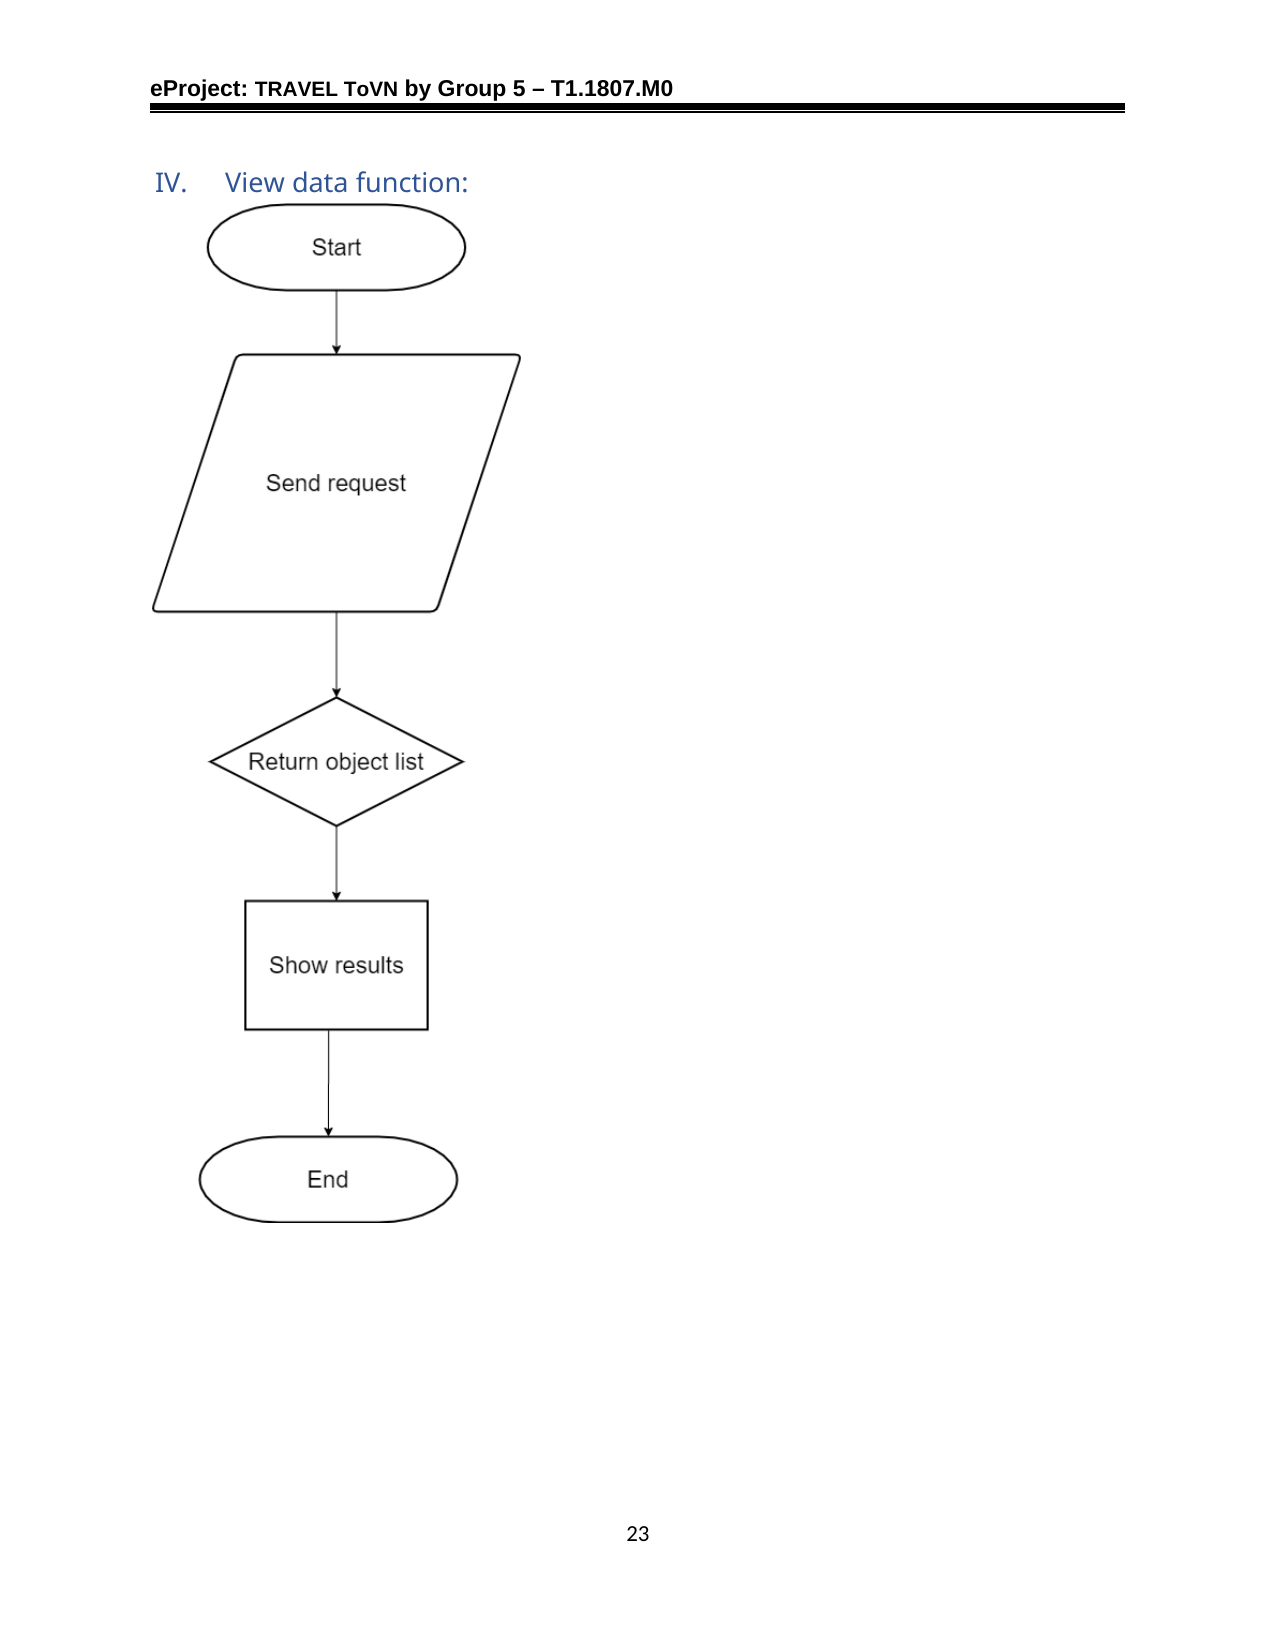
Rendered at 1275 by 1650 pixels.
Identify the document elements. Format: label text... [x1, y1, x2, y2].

picture [150, 203, 522, 1223]
subtitle View data function: [187, 164, 1125, 201]
